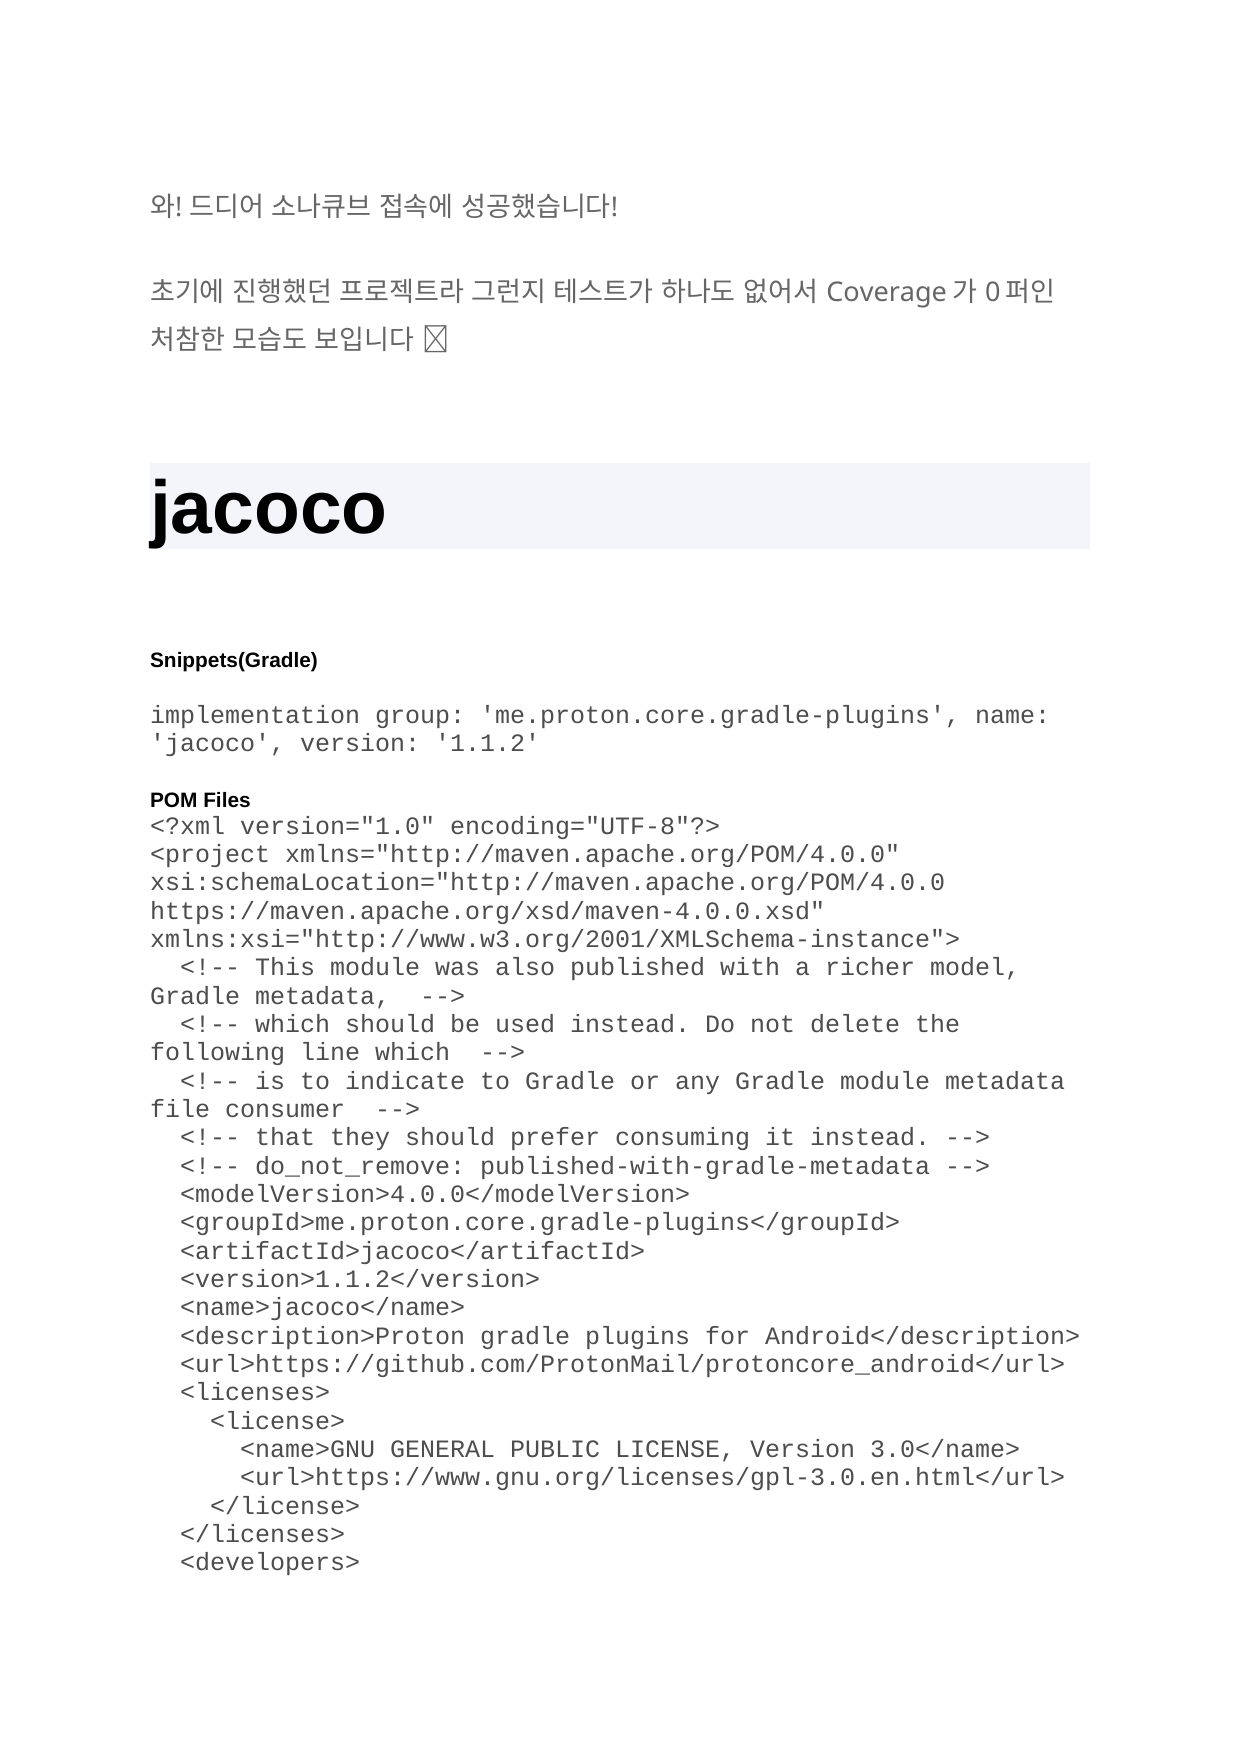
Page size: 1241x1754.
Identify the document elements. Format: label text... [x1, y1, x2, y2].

text <!-- that they should prefer consuming it instead. --> [150, 1125, 1090, 1153]
subtitle jacoco [150, 463, 1090, 549]
text <!-- This module was also published with a richer model, Gradle metadata, --> [150, 955, 1090, 1012]
subtitle POM Files [150, 787, 1090, 811]
text <!-- is to indicate to Gradle or any Gradle module metadata file consumer --> [150, 1068, 1090, 1125]
text <url>https://www.gnu.org/licenses/gpl-3.0.en.html</url> [150, 1465, 1090, 1493]
text <!-- which should be used instead. Do not delete the following line which --> [150, 1012, 1090, 1068]
text </license> [150, 1493, 1090, 1522]
text <url>https://github.com/ProtonMail/protoncore_android</url> [150, 1352, 1090, 1380]
text <name>jacoco</name> [150, 1295, 1090, 1323]
text <licenses> [150, 1380, 1090, 1408]
text <!-- do_not_remove: published-with-gradle-metadata --> [150, 1153, 1090, 1182]
subtitle Snippets(Gradle) [150, 648, 1090, 672]
text <groupId>me.proton.core.gradle-plugins</groupId> [150, 1210, 1090, 1238]
text <version>1.1.2</version> [150, 1267, 1090, 1295]
text <developers> [150, 1550, 1090, 1578]
text <?xml version="1.0" encoding="UTF-8"?> [150, 813, 1090, 842]
text <artifactId>jacoco</artifactId> [150, 1238, 1090, 1267]
text <project xmlns="http://maven.apache.org/POM/4.0.0" xsi:schemaLocation="http://maven.apache.org/POM/4.0.0 https://maven.apache.org/xsd/maven-4.0.0.xsd" xmlns:xsi="http://www.w3.org/2001/XMLSchema-instance"> [150, 842, 1090, 955]
text <modelVersion>4.0.0</modelVersion> [150, 1182, 1090, 1210]
text <description>Proton gradle plugins for Android</description> [150, 1323, 1090, 1352]
text implementation group: 'me.proton.core.gradle-plugins', name: 'jacoco', version: '1.1.2' [150, 702, 1090, 759]
text <name>GNU GENERAL PUBLIC LICENSE, Version 3.0</name> [150, 1437, 1090, 1465]
text </licenses> [150, 1522, 1090, 1550]
text 와! 드디어 소나큐브 접속에 성공했습니다! [150, 177, 1090, 225]
text <license> [150, 1408, 1090, 1437]
text 초기에 진행했던 프로젝트라 그런지 테스트가 하나도 없어서 Coverage가 0퍼인 처참한 모습도 보입니다 🧐 [150, 262, 1090, 357]
